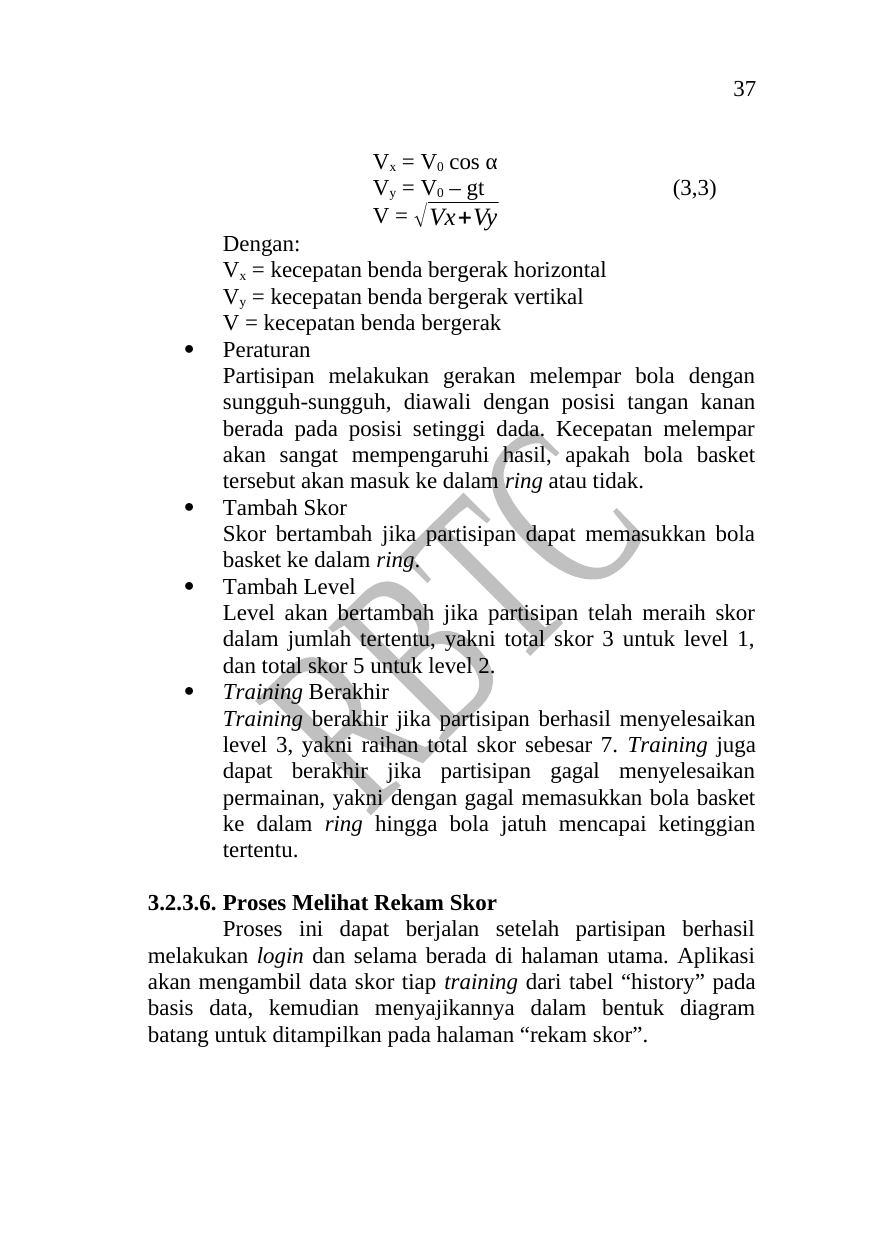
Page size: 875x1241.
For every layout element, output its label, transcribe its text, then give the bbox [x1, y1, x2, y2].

list Vx = kecepatan benda bergerak horizontal [223, 257, 756, 283]
text Proses ini dapat berjalan setelah partisipan berhasil melakukan login dan selama berada di halaman utama. Aplikasi akan mengambil data skor tiap training dari tabel “history” pada basis data, kemudian menyajikannya dalam bentuk diagram batang untuk ditampilkan pada halaman “rekam skor”. [148, 915, 756, 1047]
list Proses Melihat Rekam Skor [148, 889, 756, 915]
list Partisipan melakukan gerakan melempar bola dengan sungguh-sungguh, diawali dengan posisi tangan kanan berada pada posisi setinggi dada. Kecepatan melempar akan sangat mempengaruhi hasil, apakah bola basket tersebut akan masuk ke dalam ring atau tidak. [223, 362, 756, 494]
list Tambah Skor [185, 494, 756, 520]
list Training berakhir jika partisipan berhasil menyelesaikan level 3, yakni raihan total skor sebesar 7. Training juga dapat berakhir jika partisipan gagal menyelesaikan permainan, yakni dengan gagal memasukkan bola basket ke dalam ring hingga bola jatuh mencapai ketinggian tertentu. [223, 704, 756, 863]
list V = [373, 200, 756, 230]
list Vx = V0 cos α [373, 148, 756, 174]
list V = kecepatan benda bergerak [223, 309, 756, 336]
list Skor bertambah jika partisipan dapat memasukkan bola basket ke dalam ring. [223, 520, 756, 573]
list Dengan: [223, 230, 756, 257]
list Level akan bertambah jika partisipan telah meraih skor dalam jumlah tertentu, yakni total skor 3 untuk level 1, dan total skor 5 untuk level 2. [223, 599, 756, 678]
list Tambah Level [185, 573, 756, 599]
list Vy = V0 – gt (3,3) [373, 174, 756, 200]
list Training Berakhir [185, 678, 756, 704]
list Peraturan [185, 336, 756, 362]
list Vy = kecepatan benda bergerak vertikal [223, 283, 756, 309]
